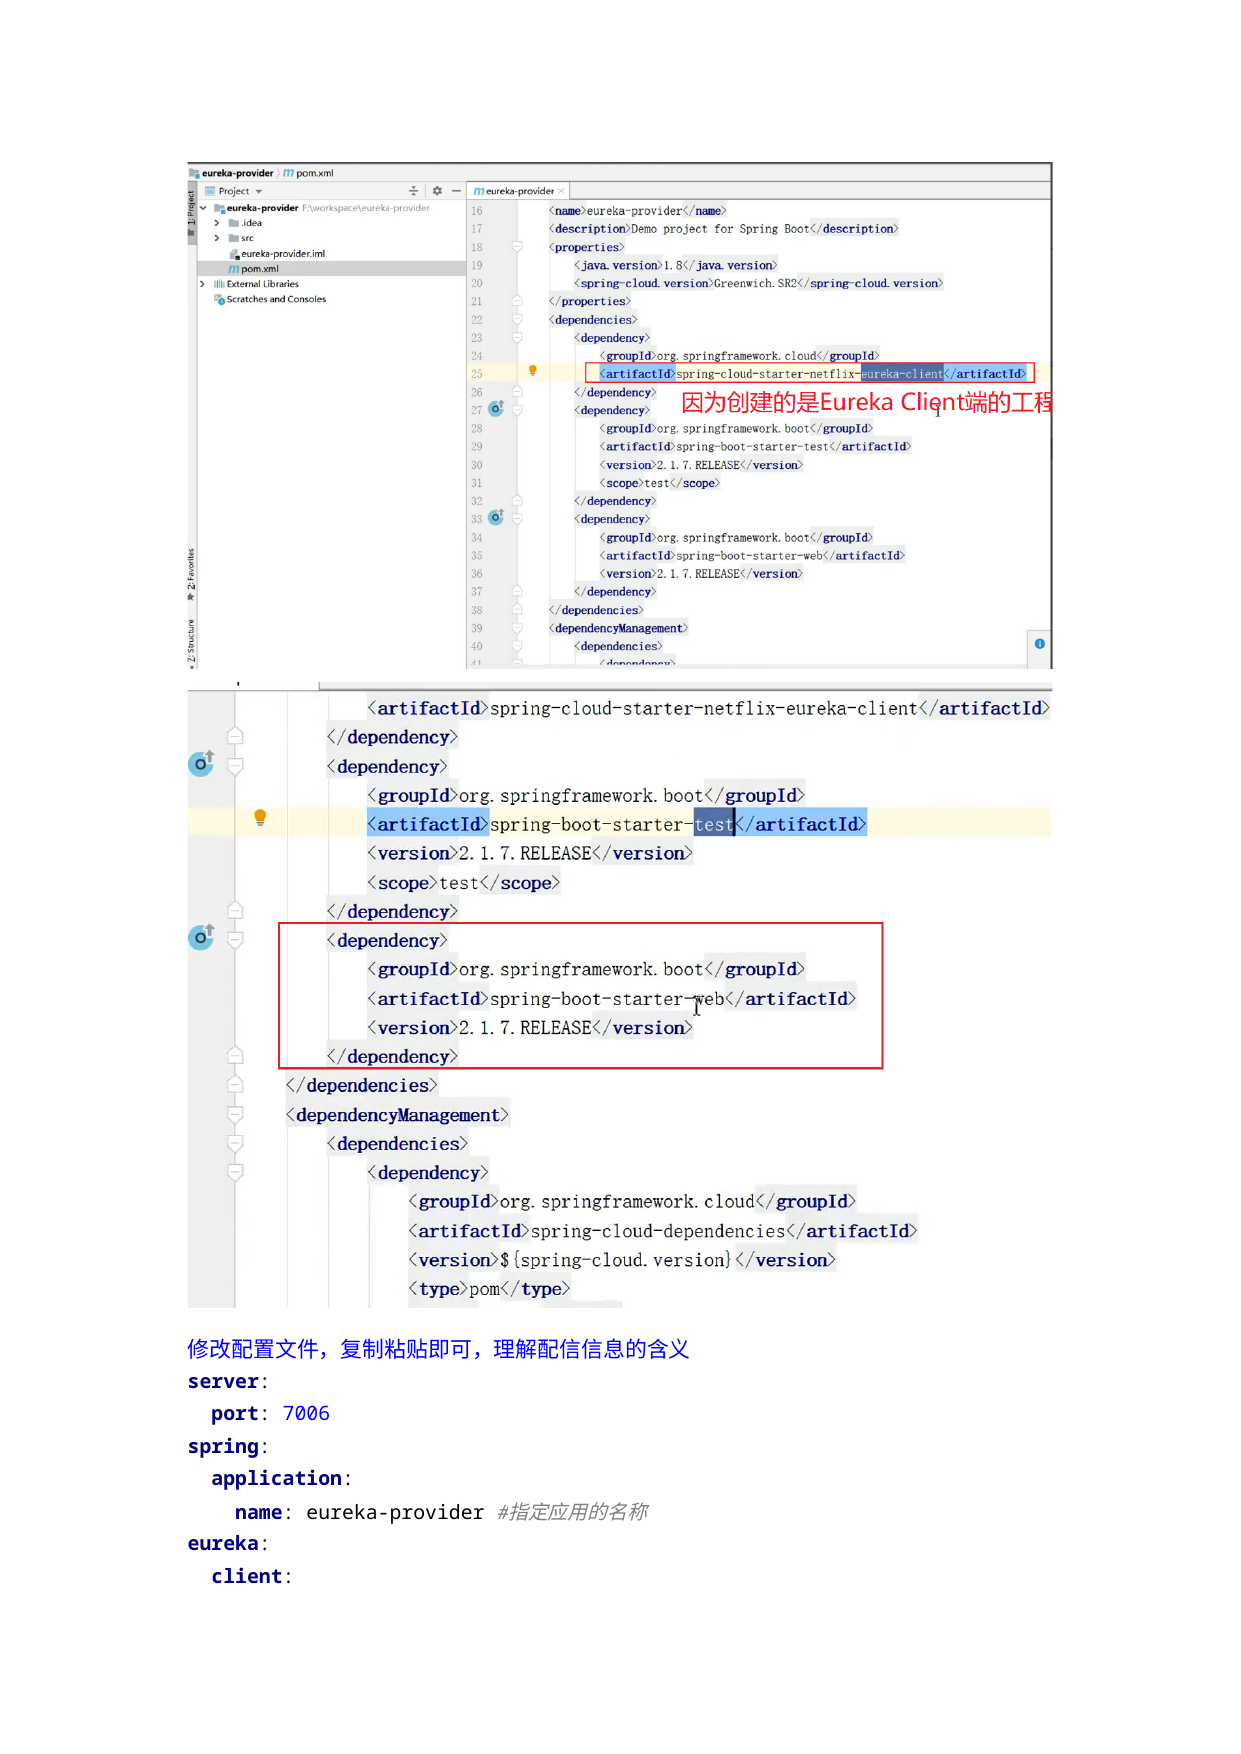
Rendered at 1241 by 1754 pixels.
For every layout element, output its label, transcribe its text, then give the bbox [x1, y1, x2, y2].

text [187, 1364, 1053, 1592]
picture [187, 162, 1053, 669]
picture [187, 682, 1053, 1308]
text 修改配置文件，复制粘贴即可，理解配信信息的含义 [187, 1332, 1053, 1364]
